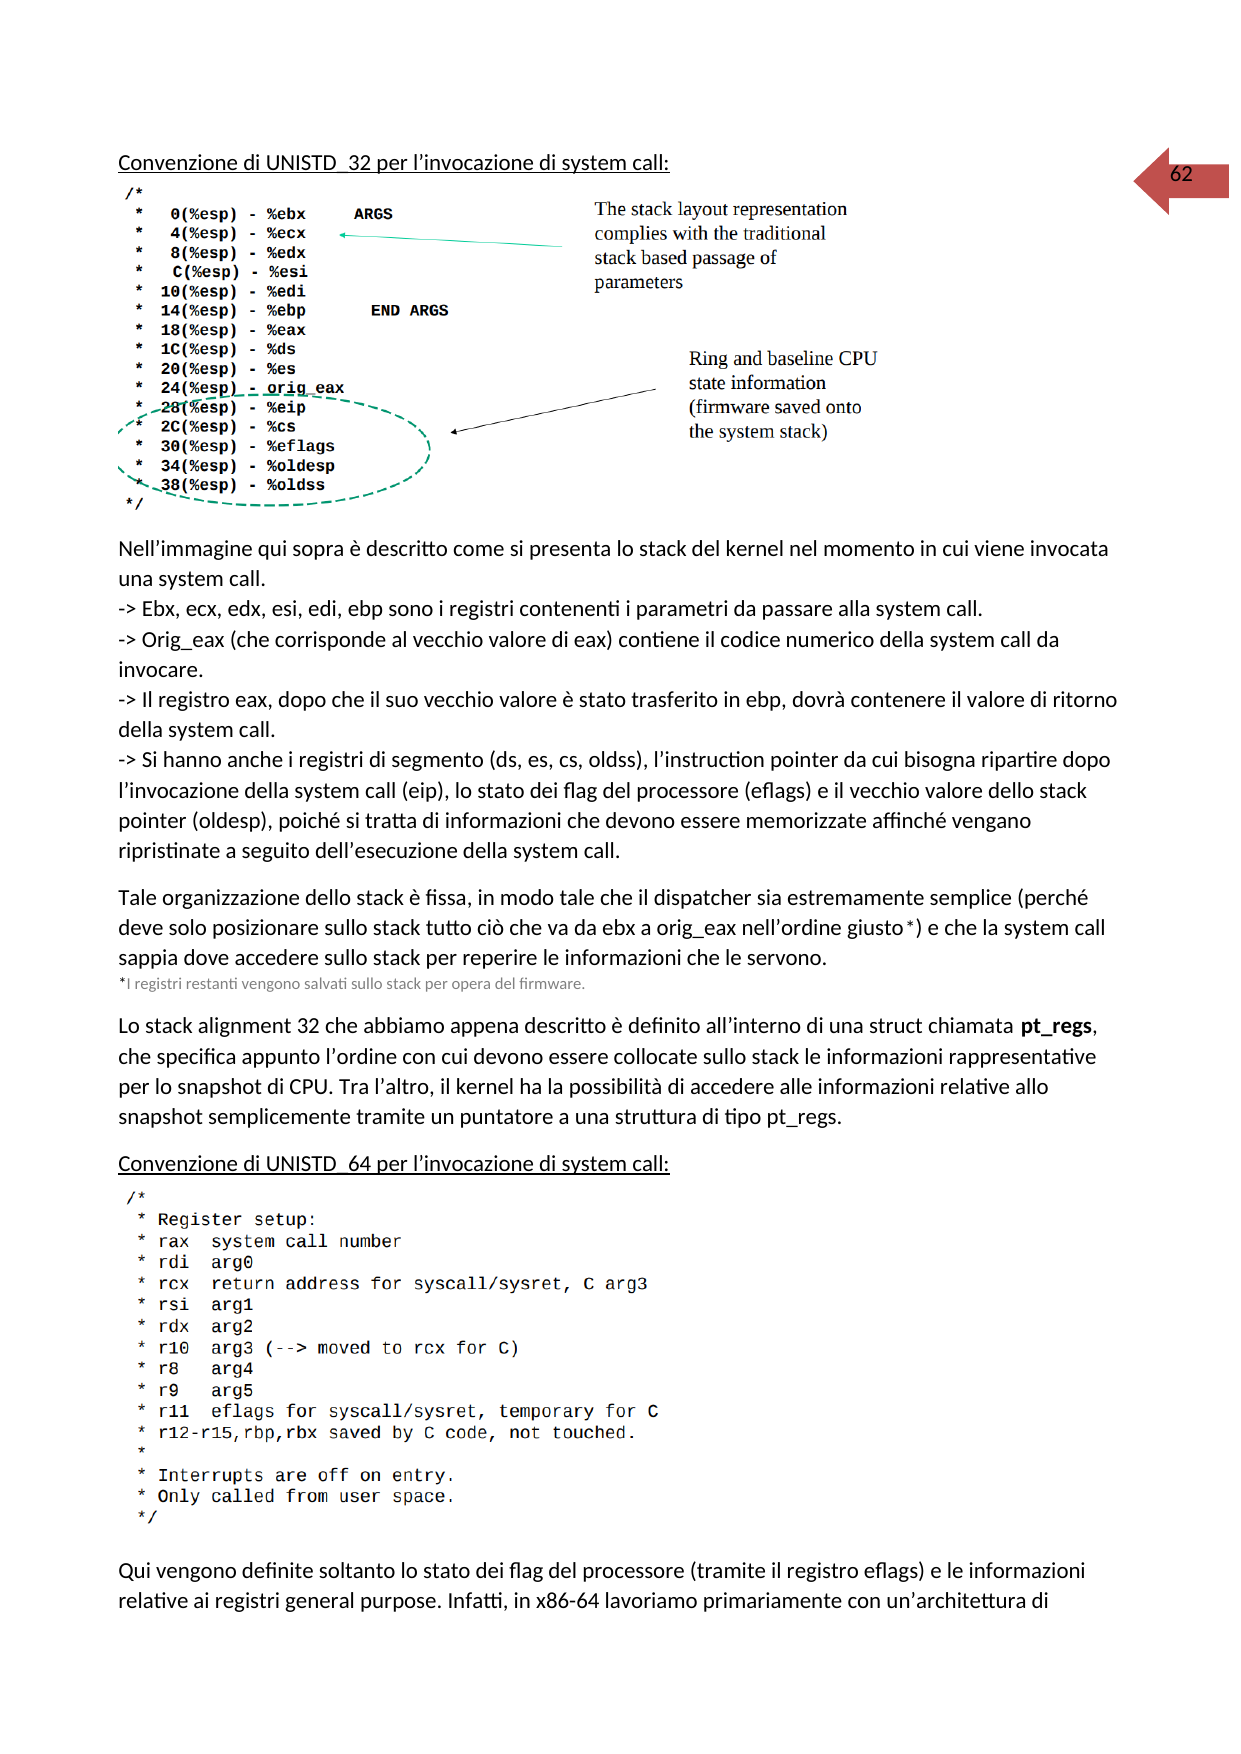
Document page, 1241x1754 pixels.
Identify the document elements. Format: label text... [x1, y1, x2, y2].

picture [118, 177, 884, 516]
text Nell’immagine qui sopra è descritto come si presenta lo stack del kernel nel momento in cui viene invocata una system call. -> Ebx, ecx, edx, esi, edi, ebp sono i registri contenenti i parametri da passare alla system call. -> Orig_eax (che corrisponde al vecchio valore di eax) contiene il codice numerico della system call da invocare. -> Il registro eax, dopo che il suo vecchio valore è stato trasferito in ebp, dovrà contenere il valore di ritorno della system call. -> Si hanno anche i registri di segmento (ds, es, cs, oldss), l’instruction pointer da cui bisogna ripartire dopo l’invocazione della system call (eip), lo stato dei flag del processore (eflags) e il vecchio valore dello stack pointer (oldesp), poiché si tratta di informazioni che devono essere memorizzate affinché vengano ripristinate a seguito dell’esecuzione della system call. [118, 534, 1122, 864]
text Tale organizzazione dello stack è fissa, in modo tale che il dispatcher sia estremamente semplice (perché deve solo posizionare sullo stack tutto ciò che va da ebx a orig_eax nell’ordine giusto*) e che la system call sappia dove accedere sullo stack per reperire le informazioni che le servono. *I registri restanti vengono salvati sullo stack per opera del firmware. [118, 883, 1122, 993]
text Lo stack alignment 32 che abbiamo appena descritto è definito all’interno di una struct chiamata pt_regs, che specifica appunto l’ordine con cui devono essere collocate sullo stack le informazioni rappresentative per lo snapshot di CPU. Tra l’altro, il kernel ha la possibilità di accedere alle informazioni relative allo snapshot semplicemente tramite un puntatore a una struttura di tipo pt_regs. [118, 1012, 1122, 1130]
picture [118, 1179, 683, 1537]
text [118, 1556, 1122, 1614]
